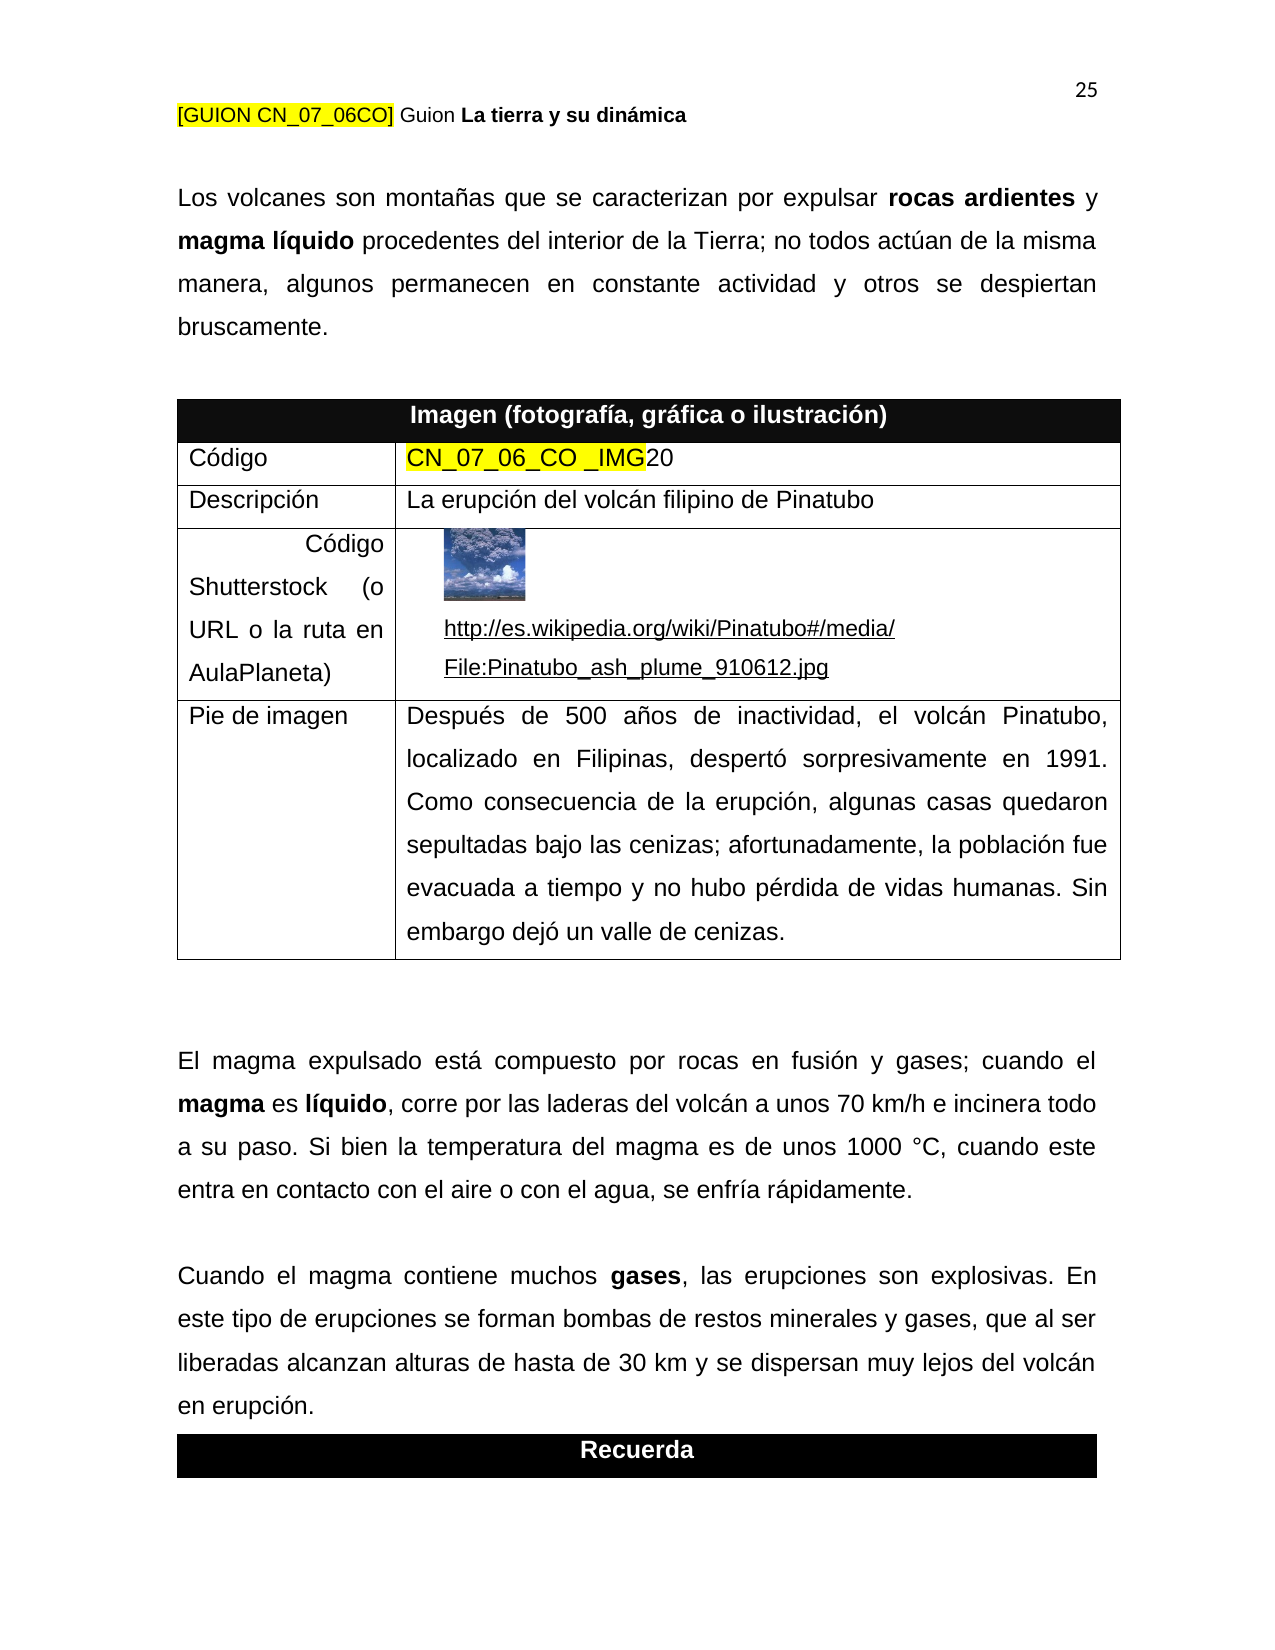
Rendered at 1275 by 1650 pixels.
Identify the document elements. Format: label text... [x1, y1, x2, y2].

table_cell Pie de imagen [178, 701, 395, 958]
table_cell CN_07_06_CO _IMG20 [396, 443, 1120, 484]
table_cell Después de 500 años de inactividad, el volcán Pinatubo, localizado en Filipinas, despertó sorpresivamente en 1991. Como consecuencia de la erupción, algunas casas quedaron sepultadas bajo las cenizas; afortunadamente, la población fue evacuada a tiempo y no hubo pérdida de vidas humanas. Sin embargo dejó un valle de cenizas. [396, 701, 1120, 958]
table_cell Código [178, 443, 395, 484]
text Cuando el magma contiene muchos gases, las erupciones son explosivas. En este tipo de erupciones se forman bombas de restos minerales y gases, que al ser liberadas alcanzan alturas de hasta de 30 km y se dispersan muy lejos del volcán en erupción. [177, 1261, 1098, 1419]
table_cell La erupción del volcán filipino de Pinatubo [396, 486, 1120, 528]
text Los volcanes son montañas que se caracterizan por expulsar rocas ardientes y magma líquido procedentes del interior de la Tierra; no todos actúan de la misma manera, algunos permanecen en constante actividad y otros se despiertan bruscamente. [177, 183, 1098, 341]
picture [443, 528, 526, 601]
table_cell Código Shutterstock (o URL o la ruta en AulaPlaneta) [178, 529, 395, 700]
table_header Recuerda [178, 1435, 1096, 1477]
text El magma expulsado está compuesto por rocas en fusión y gases; cuando el magma es líquido, corre por las laderas del volcán a unos 70 km/h e incinera todo a su paso. Si bien la temperatura del magma es de unos 1000 °C, cuando este entra en contacto con el aire o con el agua, se enfría rápidamente. [177, 1046, 1098, 1204]
table_cell http://es.wikipedia.org/wiki/Pinatubo#/media/File:Pinatubo_ash_plume_910612.jpg [396, 529, 1120, 700]
table_header Imagen (fotografía, gráfica o ilustración) [178, 400, 1120, 442]
table_cell Descripción [178, 486, 395, 528]
